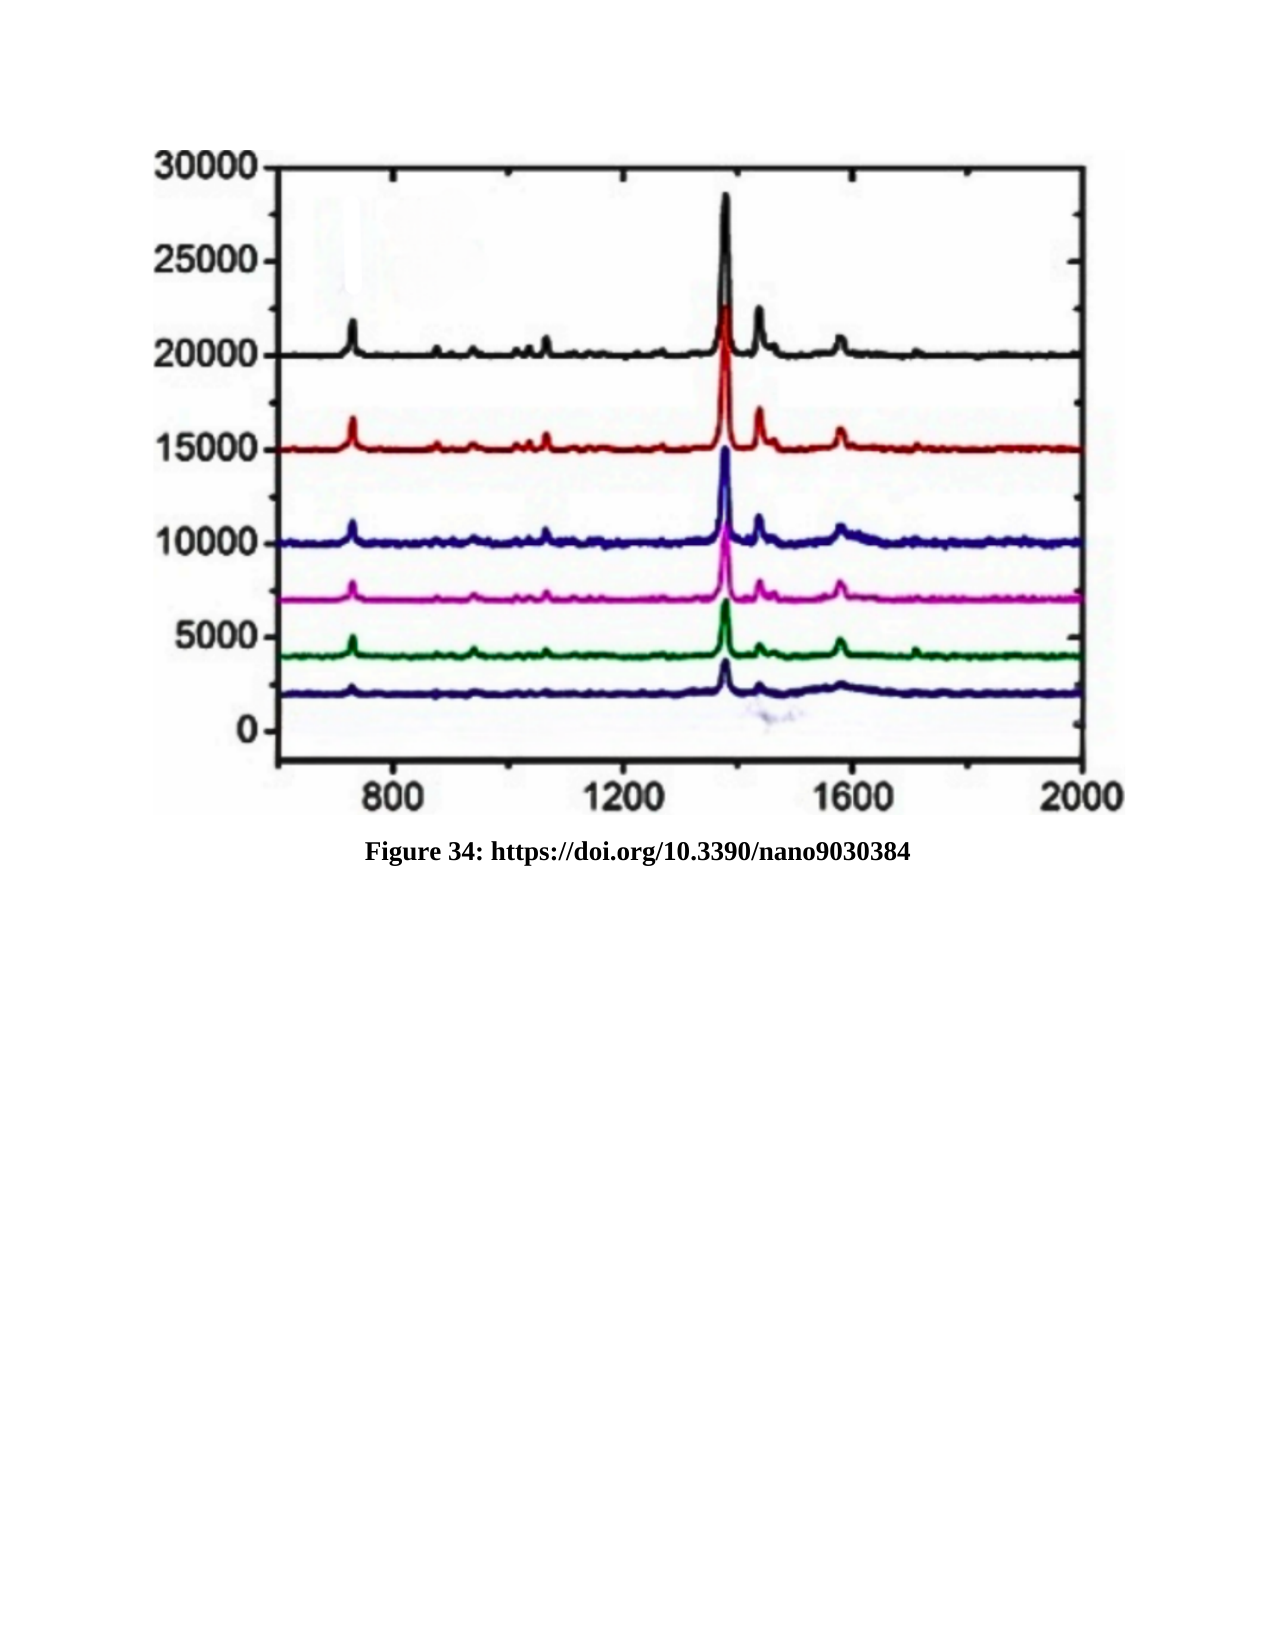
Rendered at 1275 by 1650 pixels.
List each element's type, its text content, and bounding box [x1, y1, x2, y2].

text Figure 34: https://doi.org/10.3390/nano9030384 [150, 835, 1125, 866]
picture [150, 150, 1125, 815]
